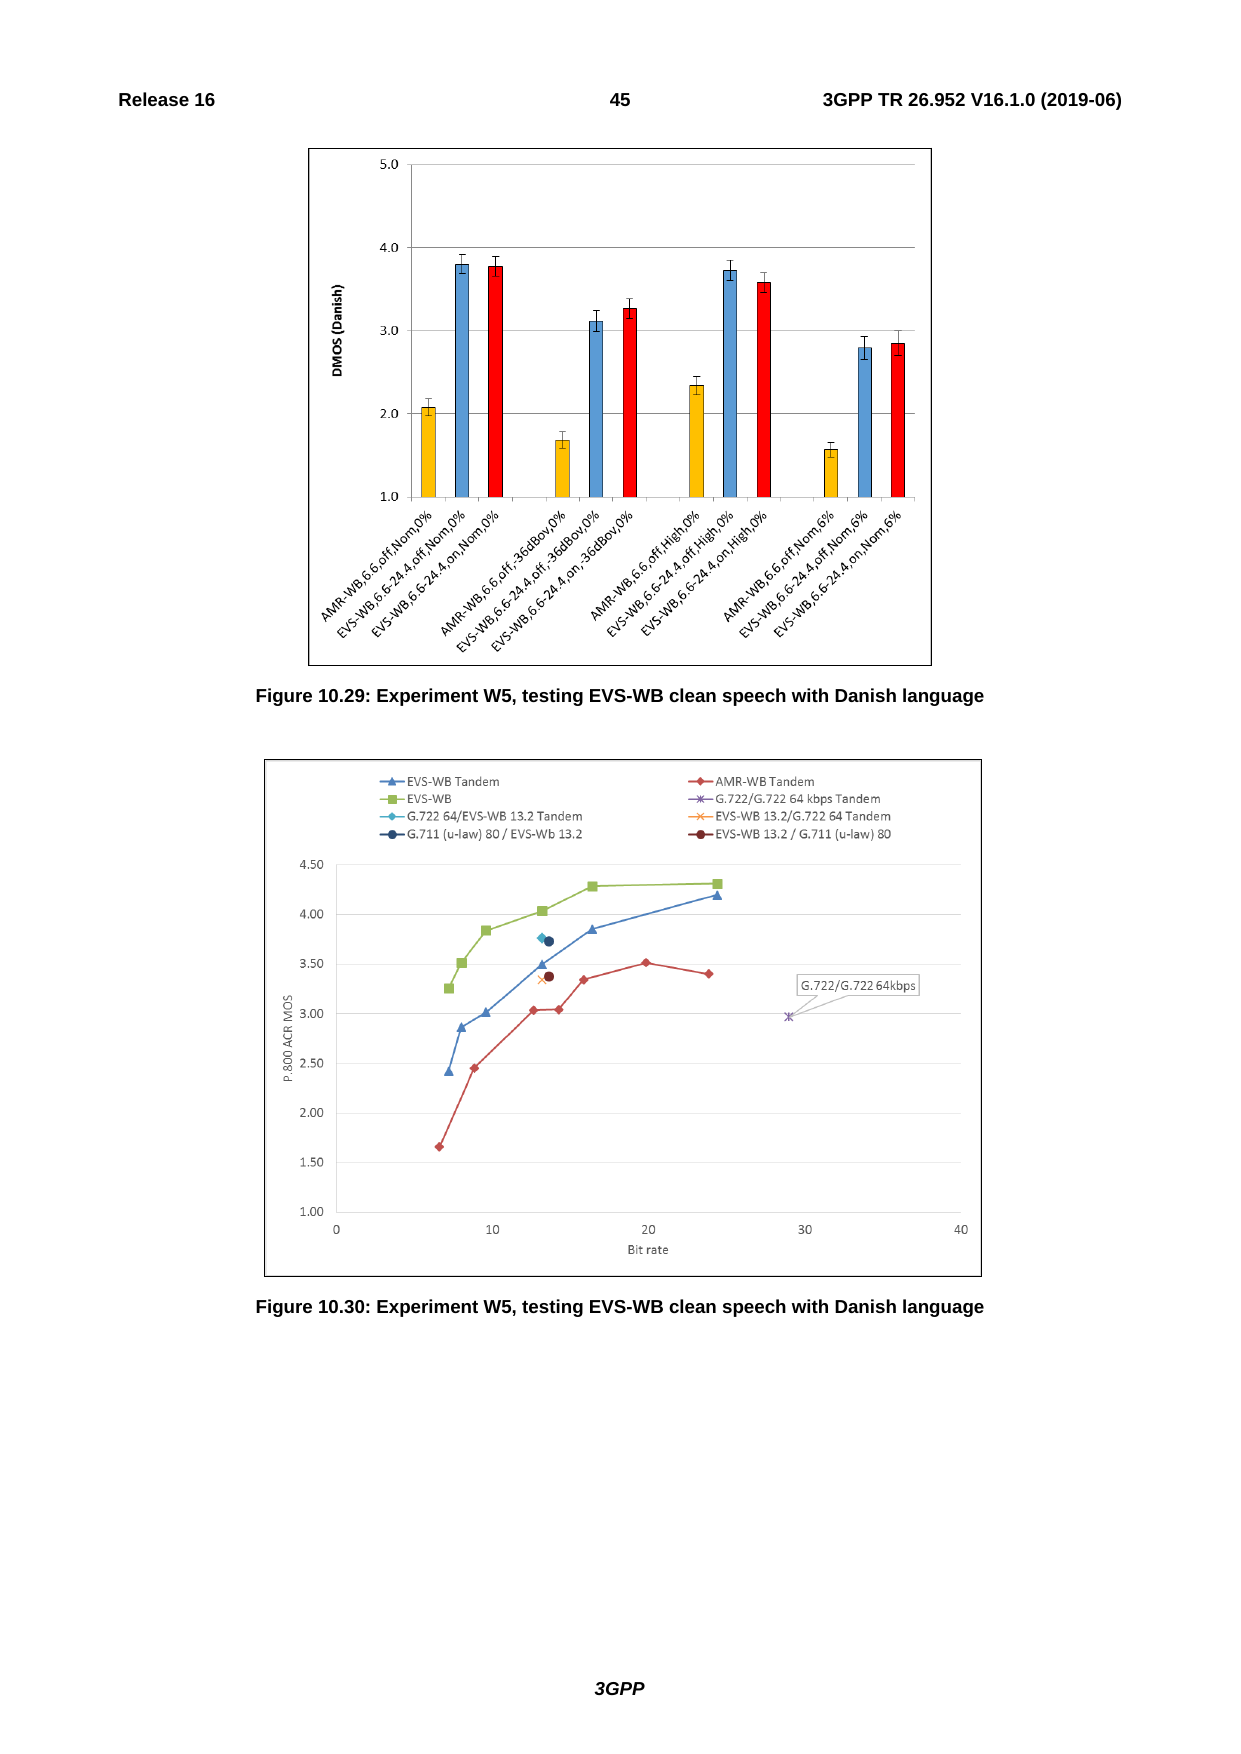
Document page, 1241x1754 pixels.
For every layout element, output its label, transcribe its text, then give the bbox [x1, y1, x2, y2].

picture [309, 149, 931, 665]
text Figure 10.29: Experiment W5, testing EVS-WB clean speech with Danish language [118, 685, 1122, 707]
text Figure 10.30: Experiment W5, testing EVS-WB clean speech with Danish language [118, 1295, 1122, 1317]
picture [265, 760, 981, 1276]
